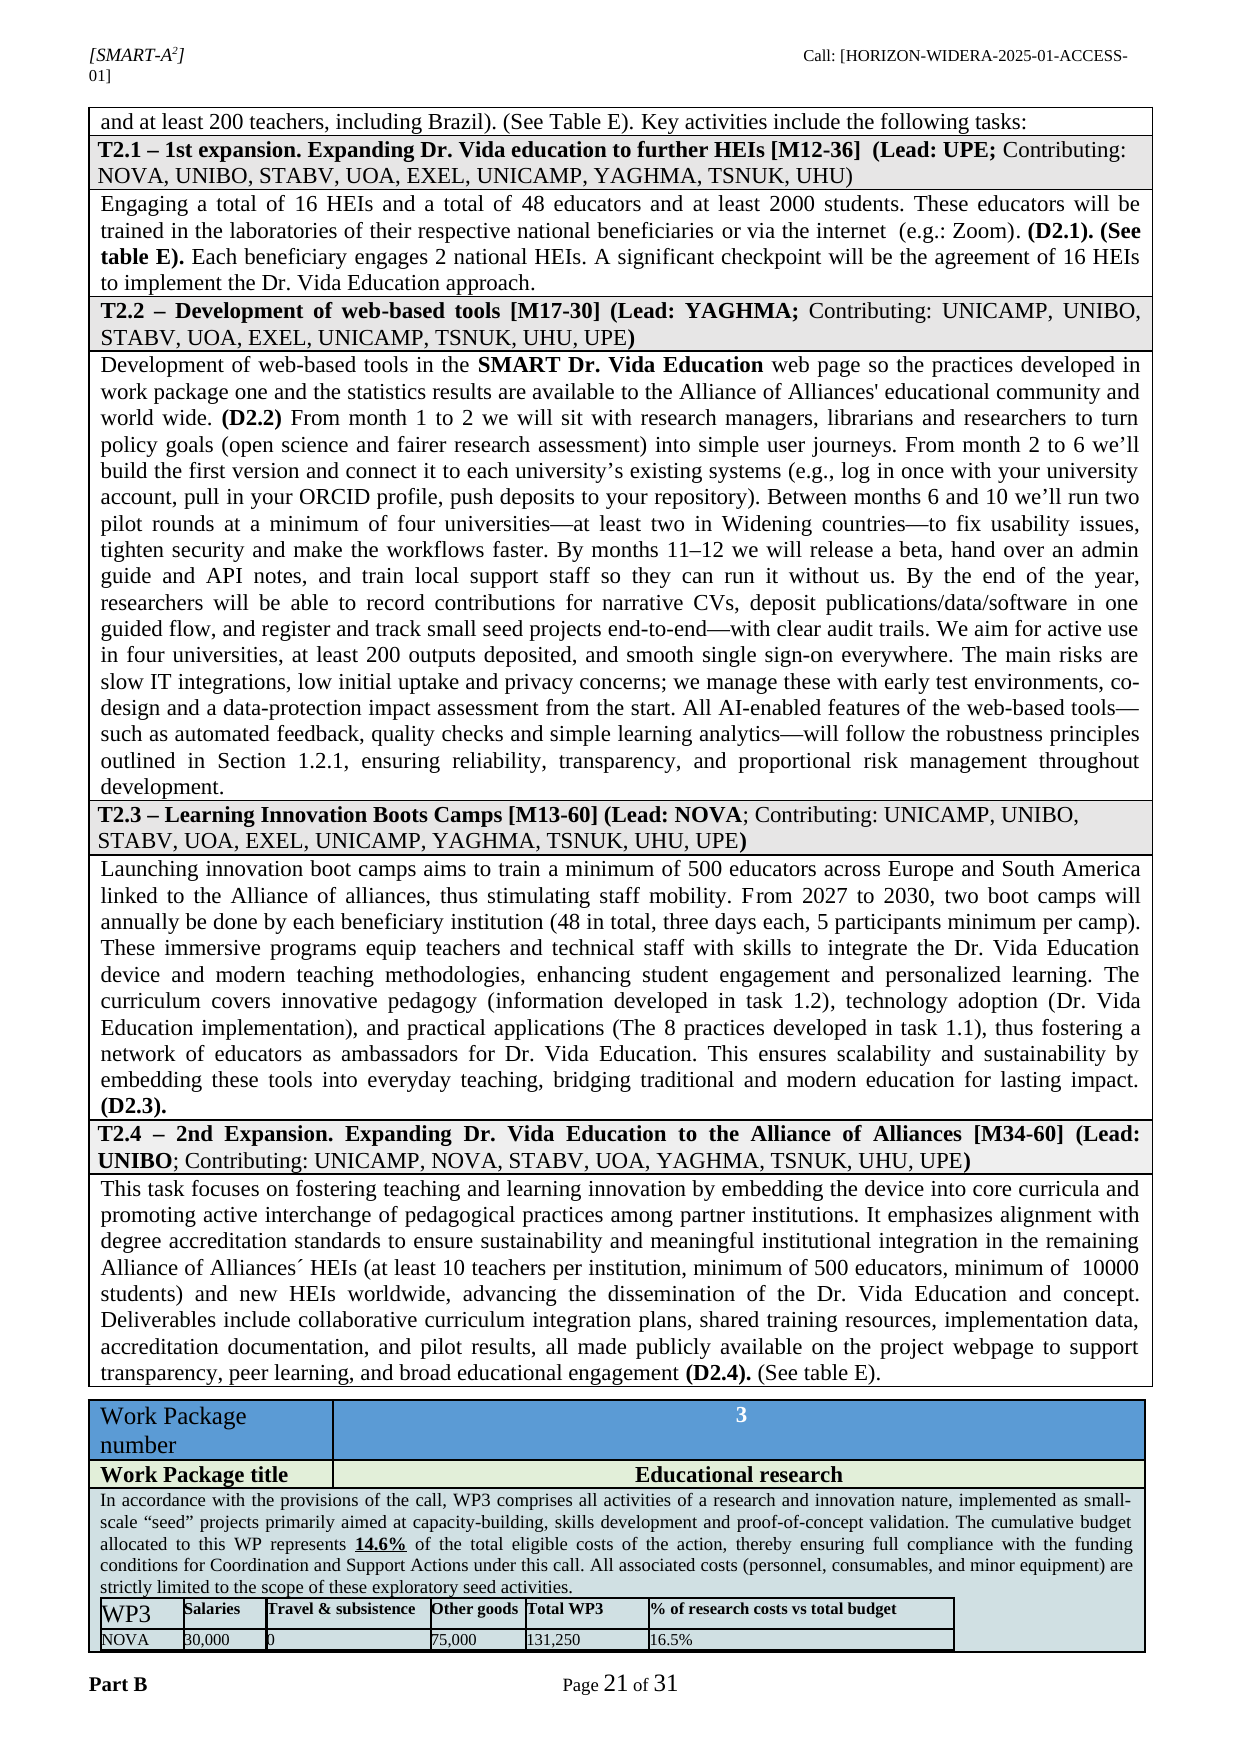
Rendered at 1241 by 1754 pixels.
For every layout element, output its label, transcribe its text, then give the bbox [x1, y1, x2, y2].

table_cell Engaging a total of 16 HEIs and a total of 48 educators and at least 2000 students. These educators will be trained in the laboratories of their respective national beneficiaries or via the internet (e.g.: Zoom). (D2.1). (See table E). Each beneficiary engages 2 national HEIs. A significant checkpoint will be the agreement of 16 HEIs to implement the Dr. Vida Education approach. [90, 190, 1152, 296]
table_cell T2.3 – Learning Innovation Boots Camps [M13-60] (Lead: NOVA; Contributing: UNICAMP, UNIBO, STABV, UOA, EXEL, UNICAMP, YAGHMA, TSNUK, UHU, UPE) [90, 801, 1152, 854]
table_cell Development of web-based tools in the SMART Dr. Vida Education web page so the practices developed in work package one and the statistics results are available to the Alliance of Alliances' educational community and world wide. (D2.2) From month 1 to 2 we will sit with research managers, librarians and researchers to turn policy goals (open science and fairer research assessment) into simple user journeys. From month 2 to 6 we’ll build the first version and connect it to each university’s existing systems (e.g., log in once with your university account, pull in your ORCID profile, push deposits to your repository). Between months 6 and 10 we’ll run two pilot rounds at a minimum of four universities—at least two in Widening countries—to fix usability issues, tighten security and make the workflows faster. By months 11–12 we will release a beta, hand over an admin guide and API notes, and train local support staff so they can run it without us. By the end of the year, researchers will be able to record contributions for narrative CVs, deposit publications/data/software in one guided flow, and register and track small seed projects end-to-end—with clear audit trails. We aim for active use in four universities, at least 200 outputs deposited, and smooth single sign-on everywhere. The main risks are slow IT integrations, low initial uptake and privacy concerns; we manage these with early test environments, co-design and a data-protection impact assessment from the start. All AI-enabled features of the web-based tools—such as automated feedback, quality checks and simple learning analytics—will follow the robustness principles outlined in Section 1.2.1, ensuring reliability, transparency, and proportional risk management throughout development. [90, 352, 1152, 799]
table_cell This task focuses on fostering teaching and learning innovation by embedding the device into core curricula and promoting active interchange of pedagogical practices among partner institutions. It emphasizes alignment with degree accreditation standards to ensure sustainability and meaningful institutional integration in the remaining Alliance of Alliances´ HEIs (at least 10 teachers per institution, minimum of 500 educators, minimum of 10000 students) and new HEIs worldwide, advancing the dissemination of the Dr. Vida Education and concept. Deliverables include collaborative curriculum integration plans, shared training resources, implementation data, accreditation documentation, and pilot results, all made publicly available on the project webpage to support transparency, peer learning, and broad educational engagement (D2.4). (See table E). [90, 1175, 1152, 1386]
table_cell T2.4 – 2nd Expansion. Expanding Dr. Vida Education to the Alliance of Alliances [M34-60] (Lead: UNIBO; Contributing: UNICAMP, NOVA, STABV, UOA, YAGHMA, TSNUK, UHU, UPE) [90, 1121, 1152, 1173]
table_cell T2.1 – 1st expansion. Expanding Dr. Vida education to further HEIs [M12-36] (Lead: UPE; Contributing: NOVA, UNIBO, STABV, UOA, EXEL, UNICAMP, YAGHMA, TSNUK, UHU) [90, 136, 1152, 189]
table_cell T2.2 – Development of web-based tools [M17-30] (Lead: YAGHMA; Contributing: UNICAMP, UNIBO, STABV, UOA, EXEL, UNICAMP, TSNUK, UHU, UPE) [90, 297, 1152, 350]
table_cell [90, 108, 1152, 134]
table_cell Launching innovation boot camps aims to train a minimum of 500 educators across Europe and South America linked to the Alliance of alliances, thus stimulating staff mobility. From 2027 to 2030, two boot camps will annually be done by each beneficiary institution (48 in total, three days each, 5 participants minimum per camp). These immersive programs equip teachers and technical staff with skills to integrate the Dr. Vida Education device and modern teaching methodologies, enhancing student engagement and personalized learning. The curriculum covers innovative pedagogy (information developed in task 1.2), technology adoption (Dr. Vida Education implementation), and practical applications (The 8 practices developed in task 1.1), thus fostering a network of educators as ambassadors for Dr. Vida Education. This ensures scalability and sustainability by embedding these tools into everyday teaching, bridging traditional and modern education for lasting impact. (D2.3). [90, 856, 1152, 1119]
